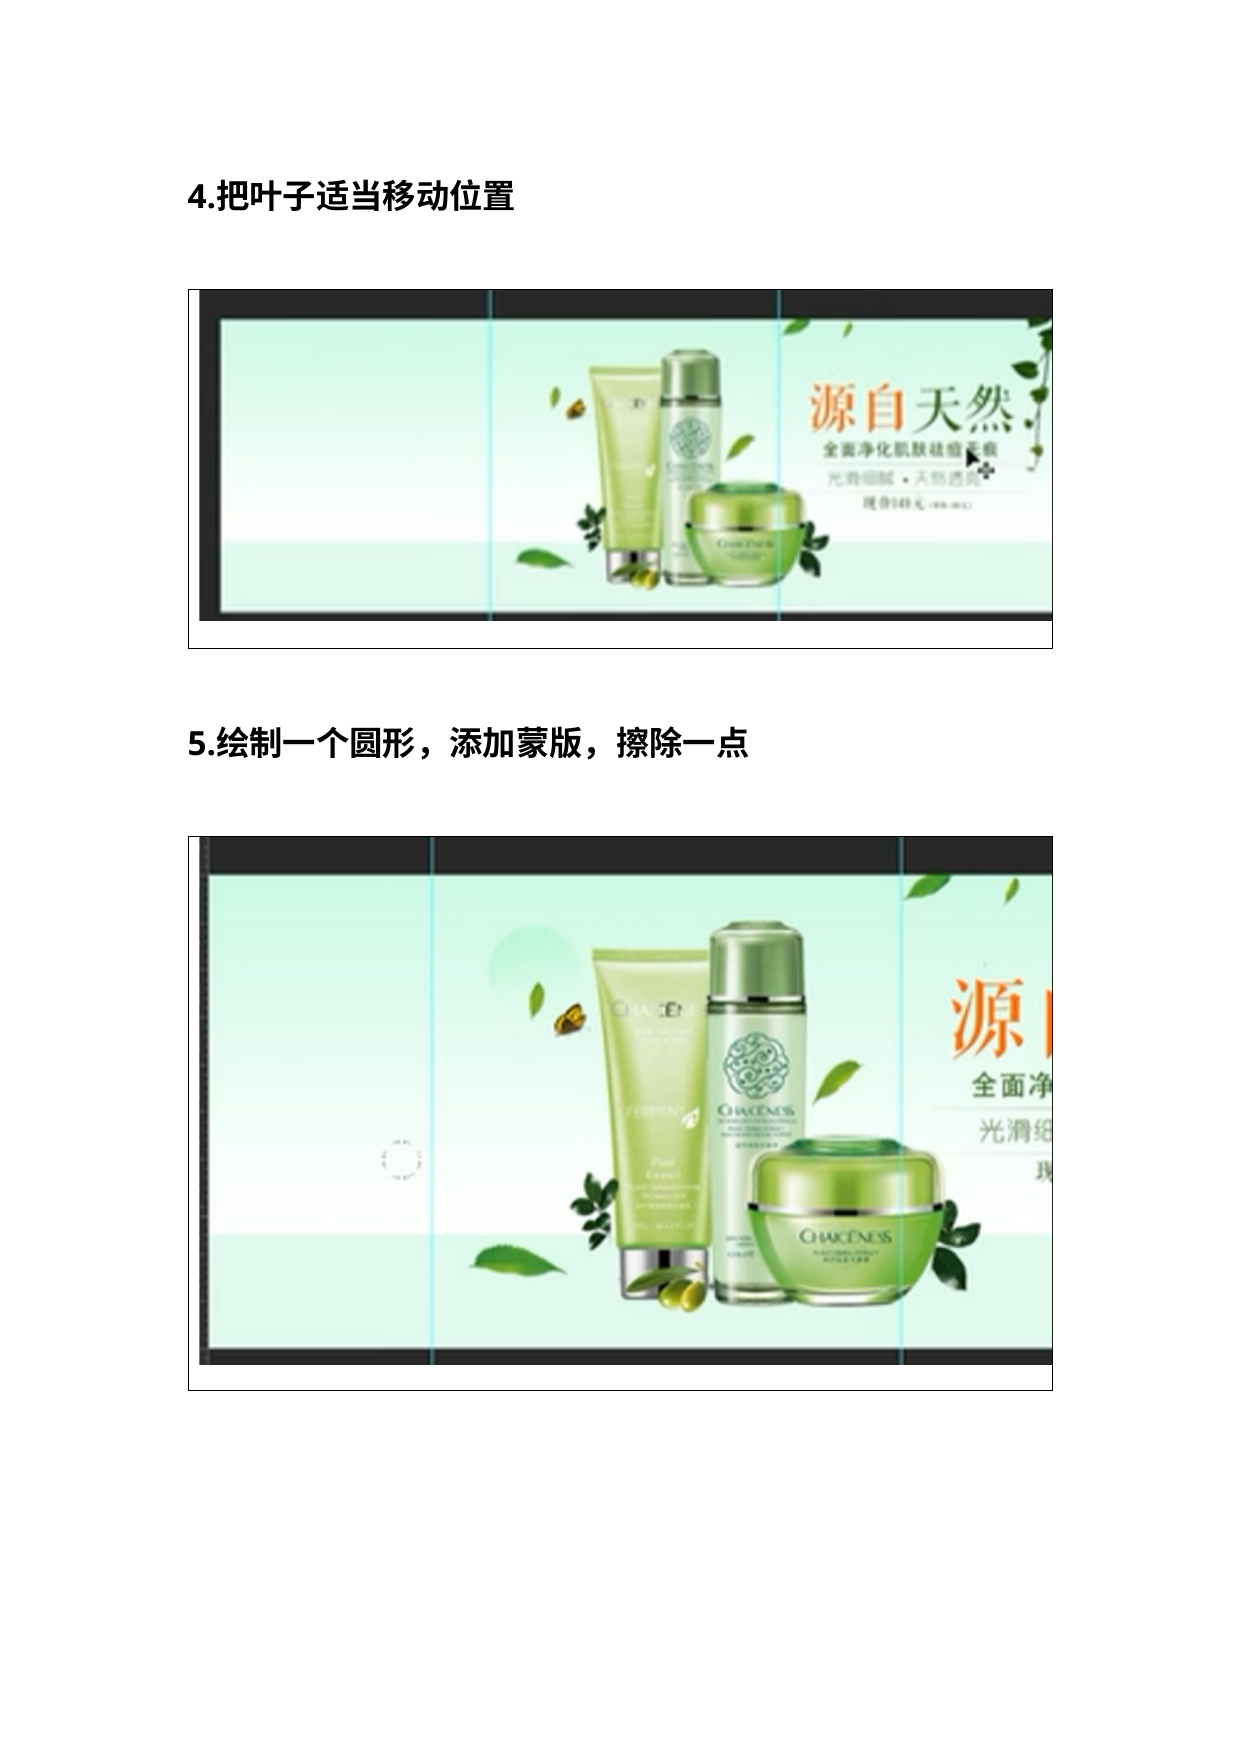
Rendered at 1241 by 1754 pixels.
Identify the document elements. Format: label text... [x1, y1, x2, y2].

picture [199, 290, 1053, 621]
table_header [189, 290, 1052, 648]
table_header [189, 837, 1052, 1389]
subtitle 5.绘制一个圆形，添加蒙版，擦除一点 [187, 708, 1053, 773]
subtitle 4.把叶子适当移动位置 [187, 162, 1053, 227]
picture [199, 837, 1053, 1365]
